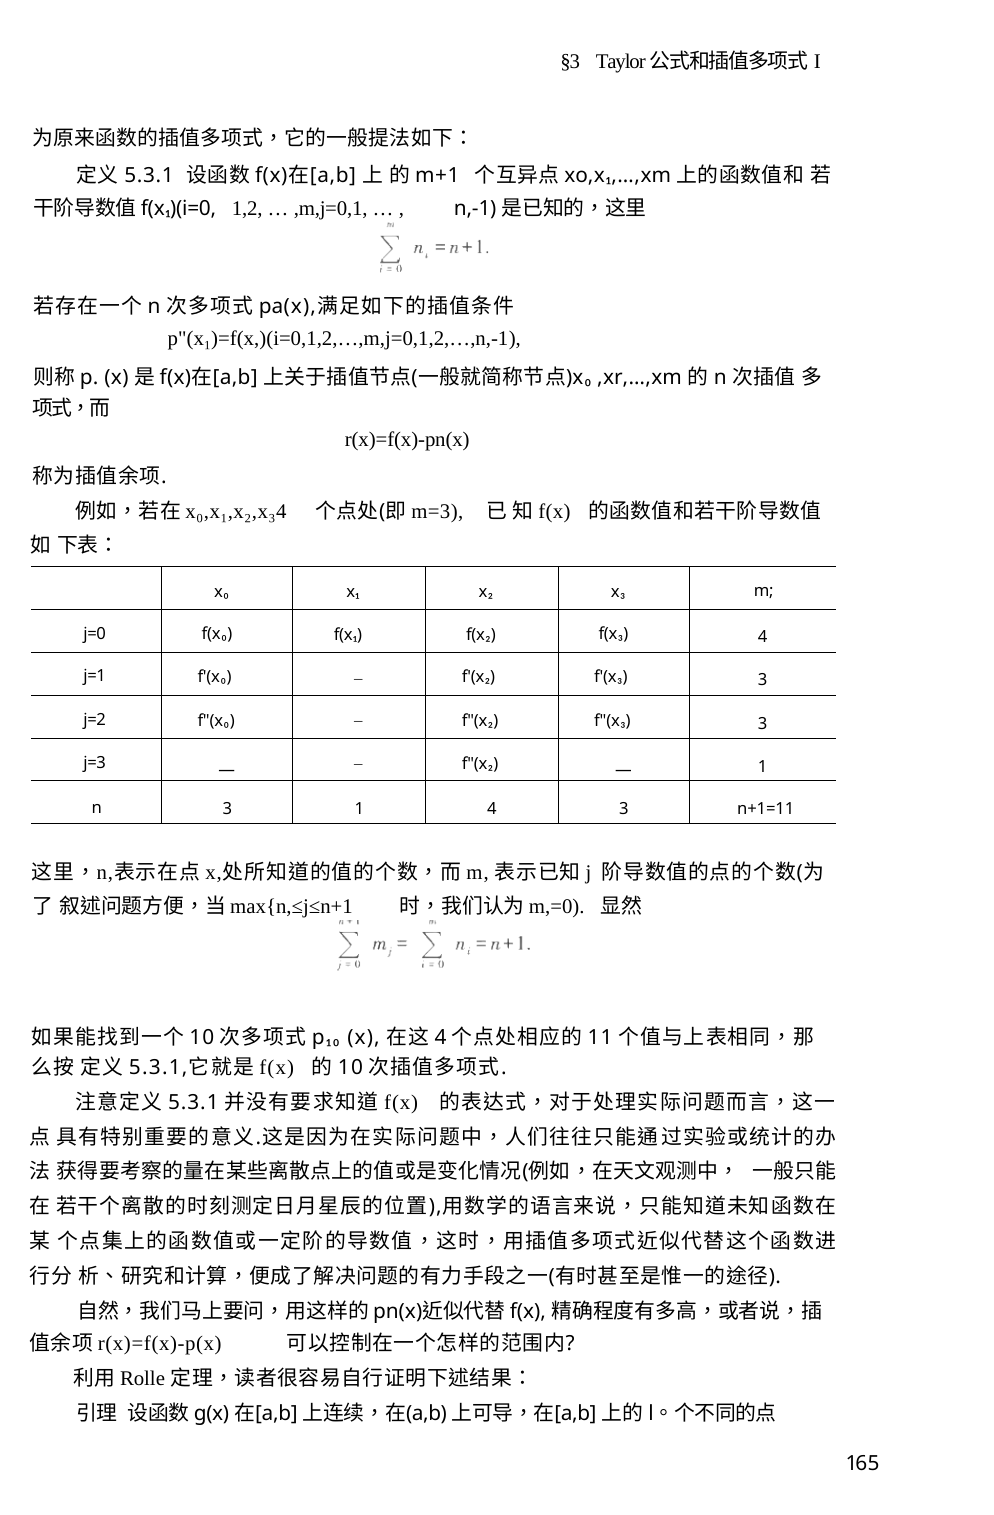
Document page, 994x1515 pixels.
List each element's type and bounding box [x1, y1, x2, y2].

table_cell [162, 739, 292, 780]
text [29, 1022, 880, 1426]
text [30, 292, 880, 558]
picture [335, 920, 530, 972]
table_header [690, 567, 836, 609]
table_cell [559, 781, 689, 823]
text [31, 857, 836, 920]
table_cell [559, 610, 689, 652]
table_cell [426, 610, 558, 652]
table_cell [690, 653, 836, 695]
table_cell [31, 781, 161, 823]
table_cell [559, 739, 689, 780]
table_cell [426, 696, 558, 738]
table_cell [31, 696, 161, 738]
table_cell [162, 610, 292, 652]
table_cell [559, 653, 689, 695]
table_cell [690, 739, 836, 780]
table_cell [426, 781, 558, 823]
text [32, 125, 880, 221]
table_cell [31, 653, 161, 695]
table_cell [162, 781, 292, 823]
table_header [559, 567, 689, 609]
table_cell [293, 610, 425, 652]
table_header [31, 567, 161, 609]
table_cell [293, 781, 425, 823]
picture [377, 221, 489, 274]
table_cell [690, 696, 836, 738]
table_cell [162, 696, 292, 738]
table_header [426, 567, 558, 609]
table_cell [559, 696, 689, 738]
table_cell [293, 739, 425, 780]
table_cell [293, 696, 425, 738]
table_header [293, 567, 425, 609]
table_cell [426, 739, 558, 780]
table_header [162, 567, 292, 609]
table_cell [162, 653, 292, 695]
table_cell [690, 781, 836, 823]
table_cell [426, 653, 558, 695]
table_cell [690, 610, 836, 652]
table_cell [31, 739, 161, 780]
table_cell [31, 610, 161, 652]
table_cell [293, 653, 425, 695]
